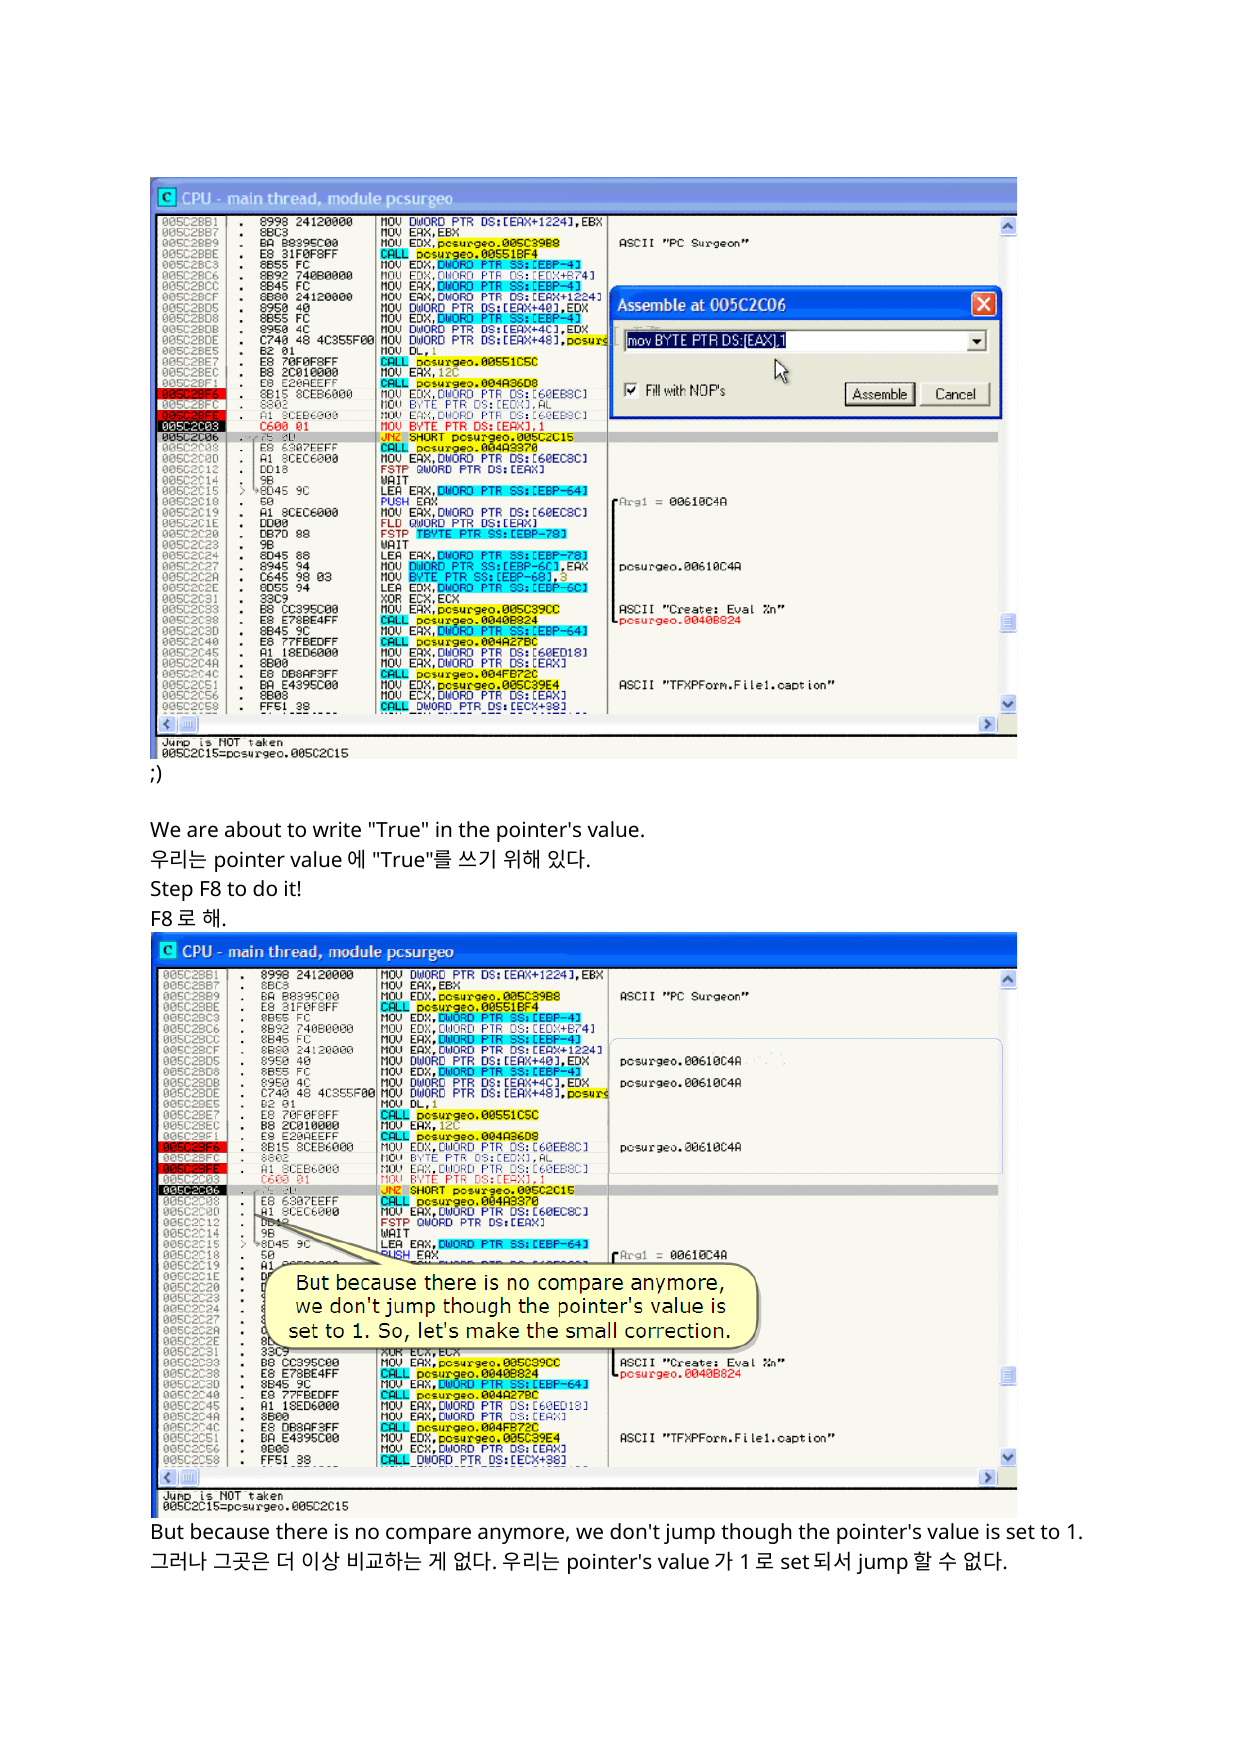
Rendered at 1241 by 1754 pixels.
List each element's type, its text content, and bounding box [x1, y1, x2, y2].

text 우리는 pointer value에 "True"를 쓰기 위해 있다. Step F8 to do it! [150, 844, 1090, 902]
picture [150, 177, 1018, 759]
text 그러나 그곳은 더 이상 비교하는 게 없다. 우리는 pointer's value가 1로 set되서 jump 할 수 없다. [150, 1546, 1090, 1576]
text But because there is no compare anymore, we don't jump though the pointer's value is set to 1. [150, 1517, 1090, 1546]
text F8로 해. [150, 902, 1090, 933]
text ;) [150, 758, 1090, 787]
text We are about to write "True" in the pointer's value. [150, 815, 1090, 844]
picture [150, 932, 1018, 1518]
